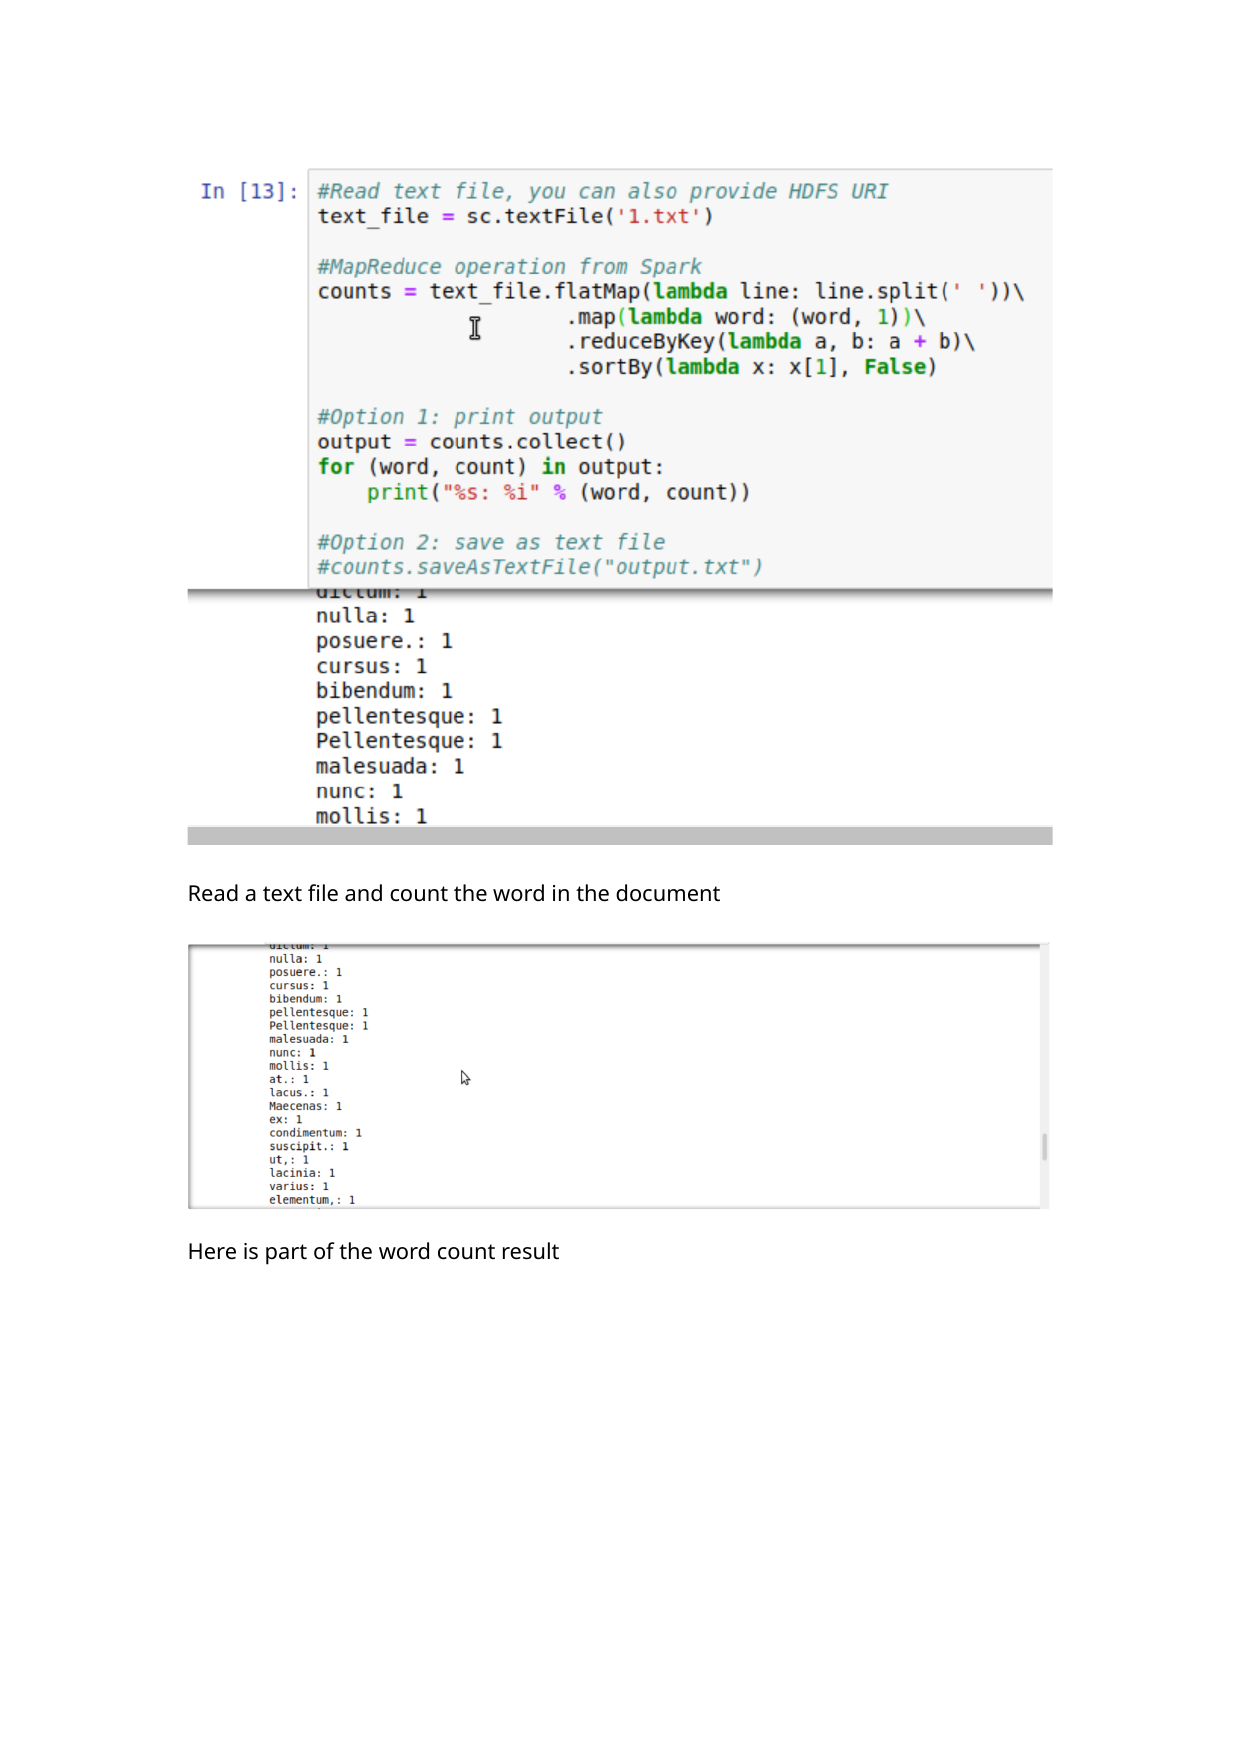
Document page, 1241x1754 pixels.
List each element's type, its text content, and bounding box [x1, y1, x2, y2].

picture [187, 162, 1053, 845]
text Here is part of the word count result [187, 1234, 1053, 1267]
picture [187, 942, 1053, 1212]
text Read a text file and count the word in the document [187, 877, 1053, 909]
